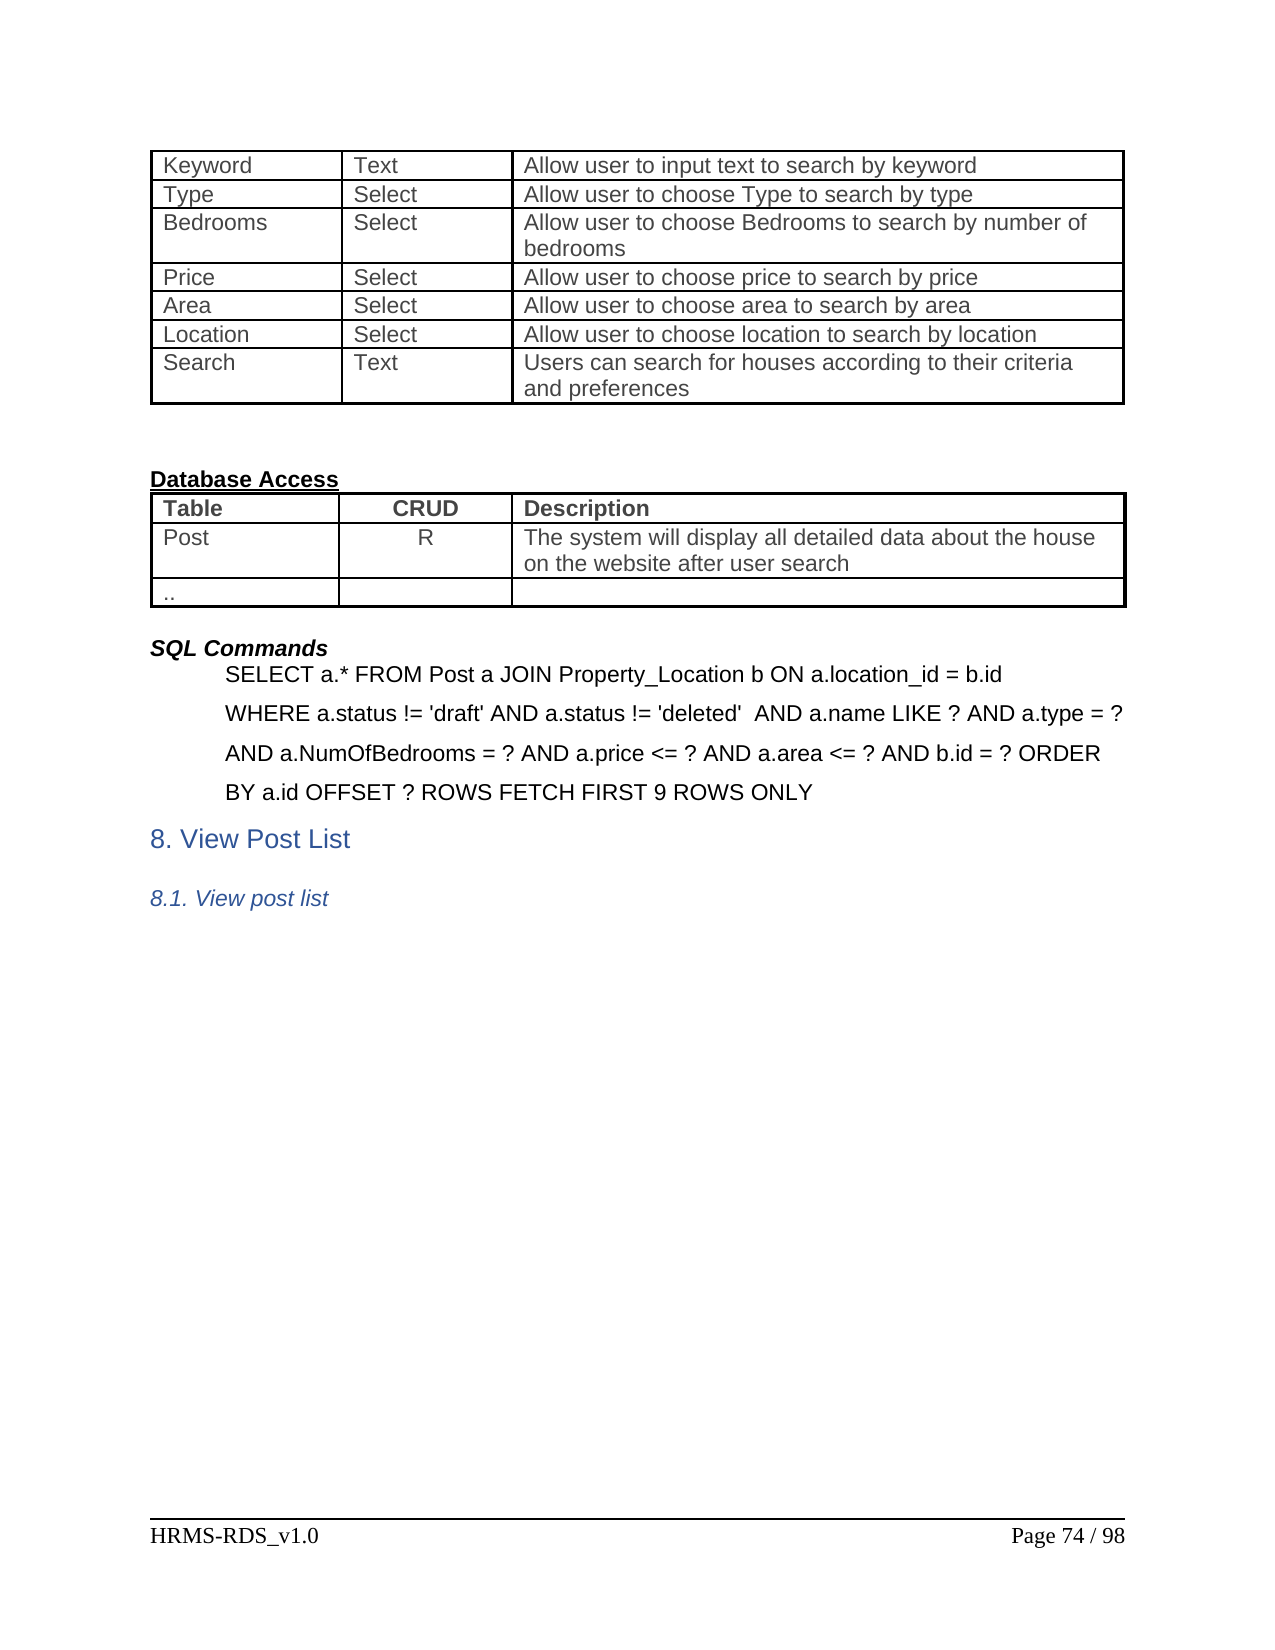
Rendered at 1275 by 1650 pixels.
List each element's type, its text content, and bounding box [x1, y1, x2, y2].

text SELECT a.* FROM Post a JOIN Property_Location b ON a.location_id = b.id [225, 661, 1125, 687]
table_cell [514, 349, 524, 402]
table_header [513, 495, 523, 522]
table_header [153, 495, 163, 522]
subtitle 8. View Post List [150, 823, 1125, 854]
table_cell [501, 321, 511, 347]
subtitle 8.1. View post list [150, 885, 1125, 911]
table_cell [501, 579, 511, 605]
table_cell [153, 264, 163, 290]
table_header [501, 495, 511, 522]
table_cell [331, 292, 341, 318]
subtitle Database Access [150, 466, 1125, 492]
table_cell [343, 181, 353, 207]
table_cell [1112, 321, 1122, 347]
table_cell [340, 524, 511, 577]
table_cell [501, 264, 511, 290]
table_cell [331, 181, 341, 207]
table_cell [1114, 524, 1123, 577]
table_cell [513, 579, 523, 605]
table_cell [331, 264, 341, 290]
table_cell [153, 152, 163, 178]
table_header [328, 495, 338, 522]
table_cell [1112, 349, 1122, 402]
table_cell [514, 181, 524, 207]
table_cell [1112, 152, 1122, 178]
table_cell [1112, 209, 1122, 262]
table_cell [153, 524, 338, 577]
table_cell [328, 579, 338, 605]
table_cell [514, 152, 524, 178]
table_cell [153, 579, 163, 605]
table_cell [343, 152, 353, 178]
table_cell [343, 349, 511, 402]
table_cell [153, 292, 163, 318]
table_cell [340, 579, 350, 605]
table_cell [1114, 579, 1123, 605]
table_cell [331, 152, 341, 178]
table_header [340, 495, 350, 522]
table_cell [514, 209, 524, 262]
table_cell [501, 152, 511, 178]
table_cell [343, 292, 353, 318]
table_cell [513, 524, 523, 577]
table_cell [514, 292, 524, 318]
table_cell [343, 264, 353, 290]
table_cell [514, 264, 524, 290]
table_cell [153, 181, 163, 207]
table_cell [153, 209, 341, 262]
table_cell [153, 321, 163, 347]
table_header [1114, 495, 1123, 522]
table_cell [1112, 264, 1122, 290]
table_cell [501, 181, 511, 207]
text SQL Commands [150, 634, 1125, 661]
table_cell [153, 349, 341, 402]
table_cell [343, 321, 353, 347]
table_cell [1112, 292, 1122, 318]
text WHERE a.status != 'draft' AND a.status != 'deleted' AND a.name LIKE ? AND a.type = ? AND a.NumOfBedrooms = ? AND a.price <= ? AND a.area <= ? AND b.id = ? ORDER BY a.id OFFSET ? ROWS FETCH FIRST 9 ROWS ONLY [225, 700, 1125, 806]
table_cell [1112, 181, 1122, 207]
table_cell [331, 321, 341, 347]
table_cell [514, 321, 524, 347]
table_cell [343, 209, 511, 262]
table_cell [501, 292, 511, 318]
